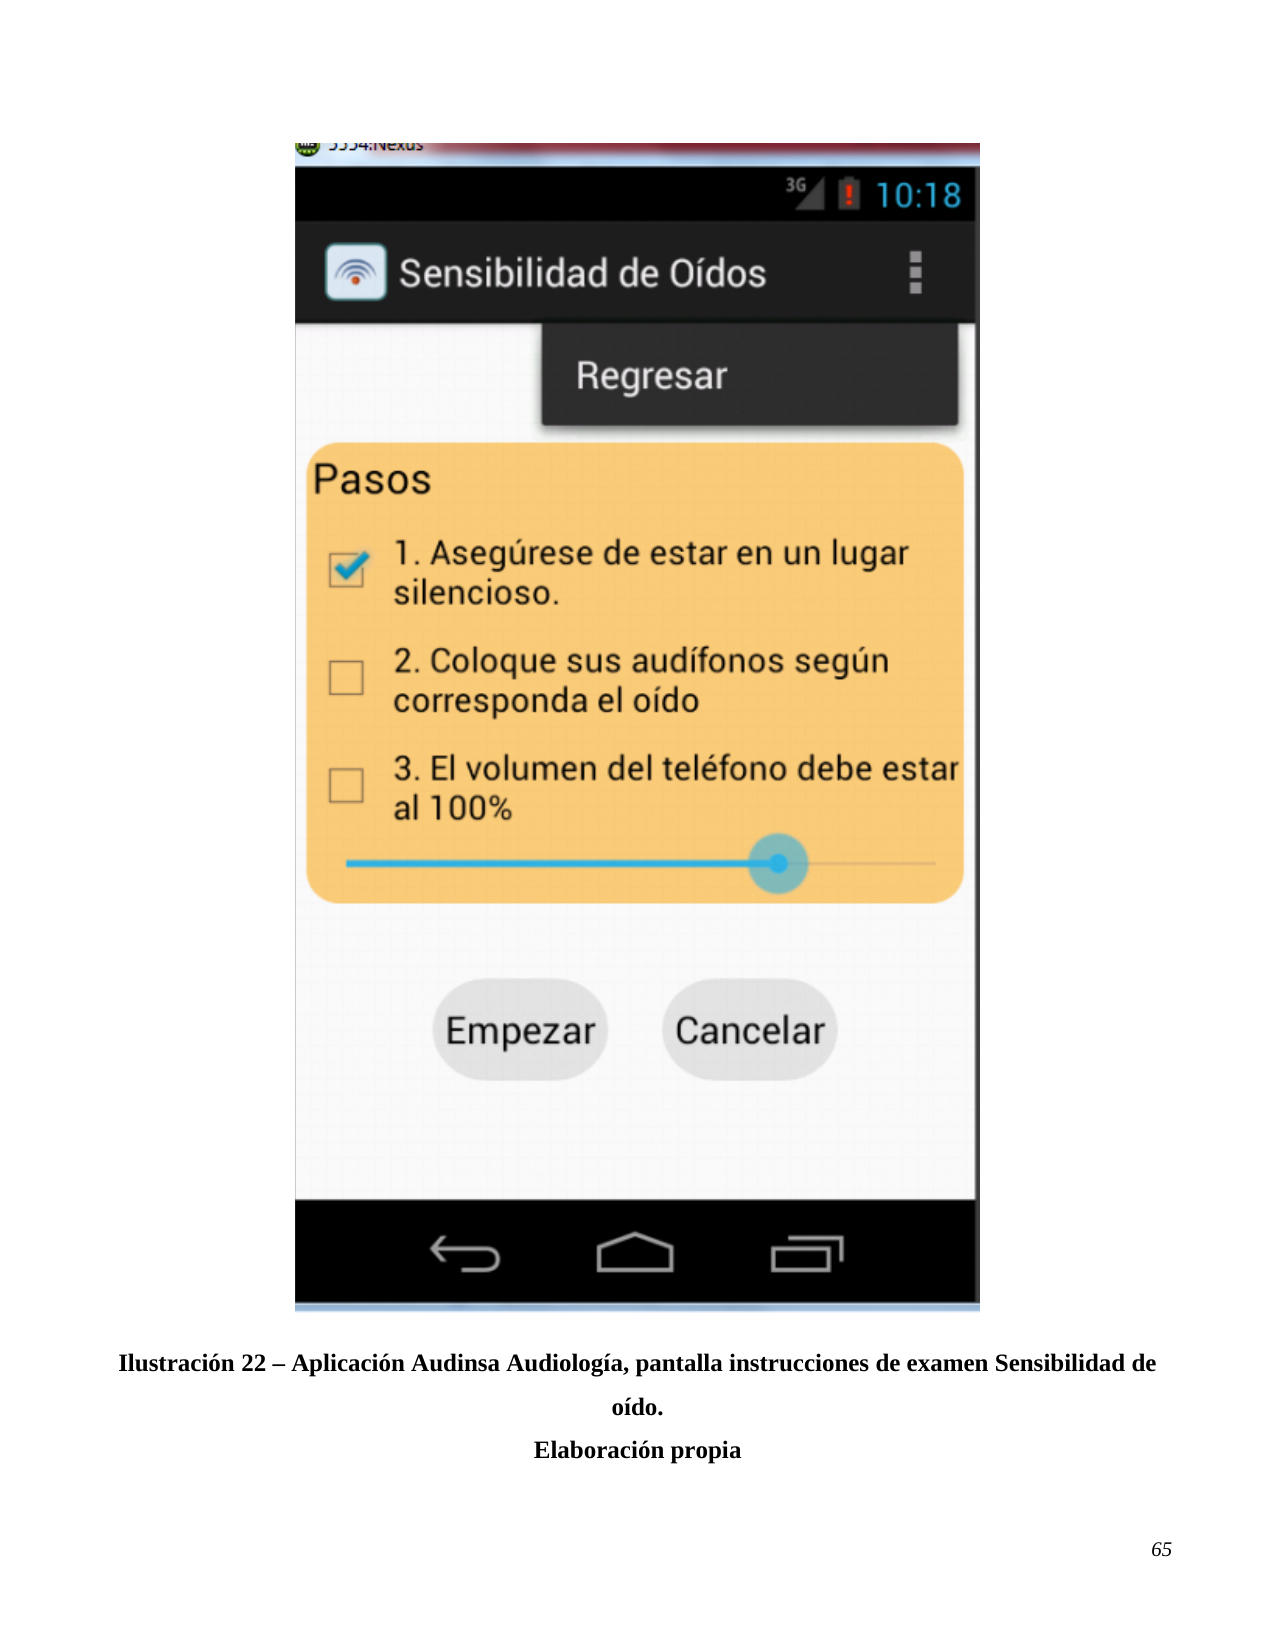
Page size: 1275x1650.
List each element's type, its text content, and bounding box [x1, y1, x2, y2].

text Elaboración propia [103, 1435, 1172, 1463]
picture [295, 143, 980, 1313]
text Ilustración 22 – Aplicación Audinsa Audiología, pantalla instrucciones de examen Sensibilidad de oído. [103, 1348, 1172, 1420]
